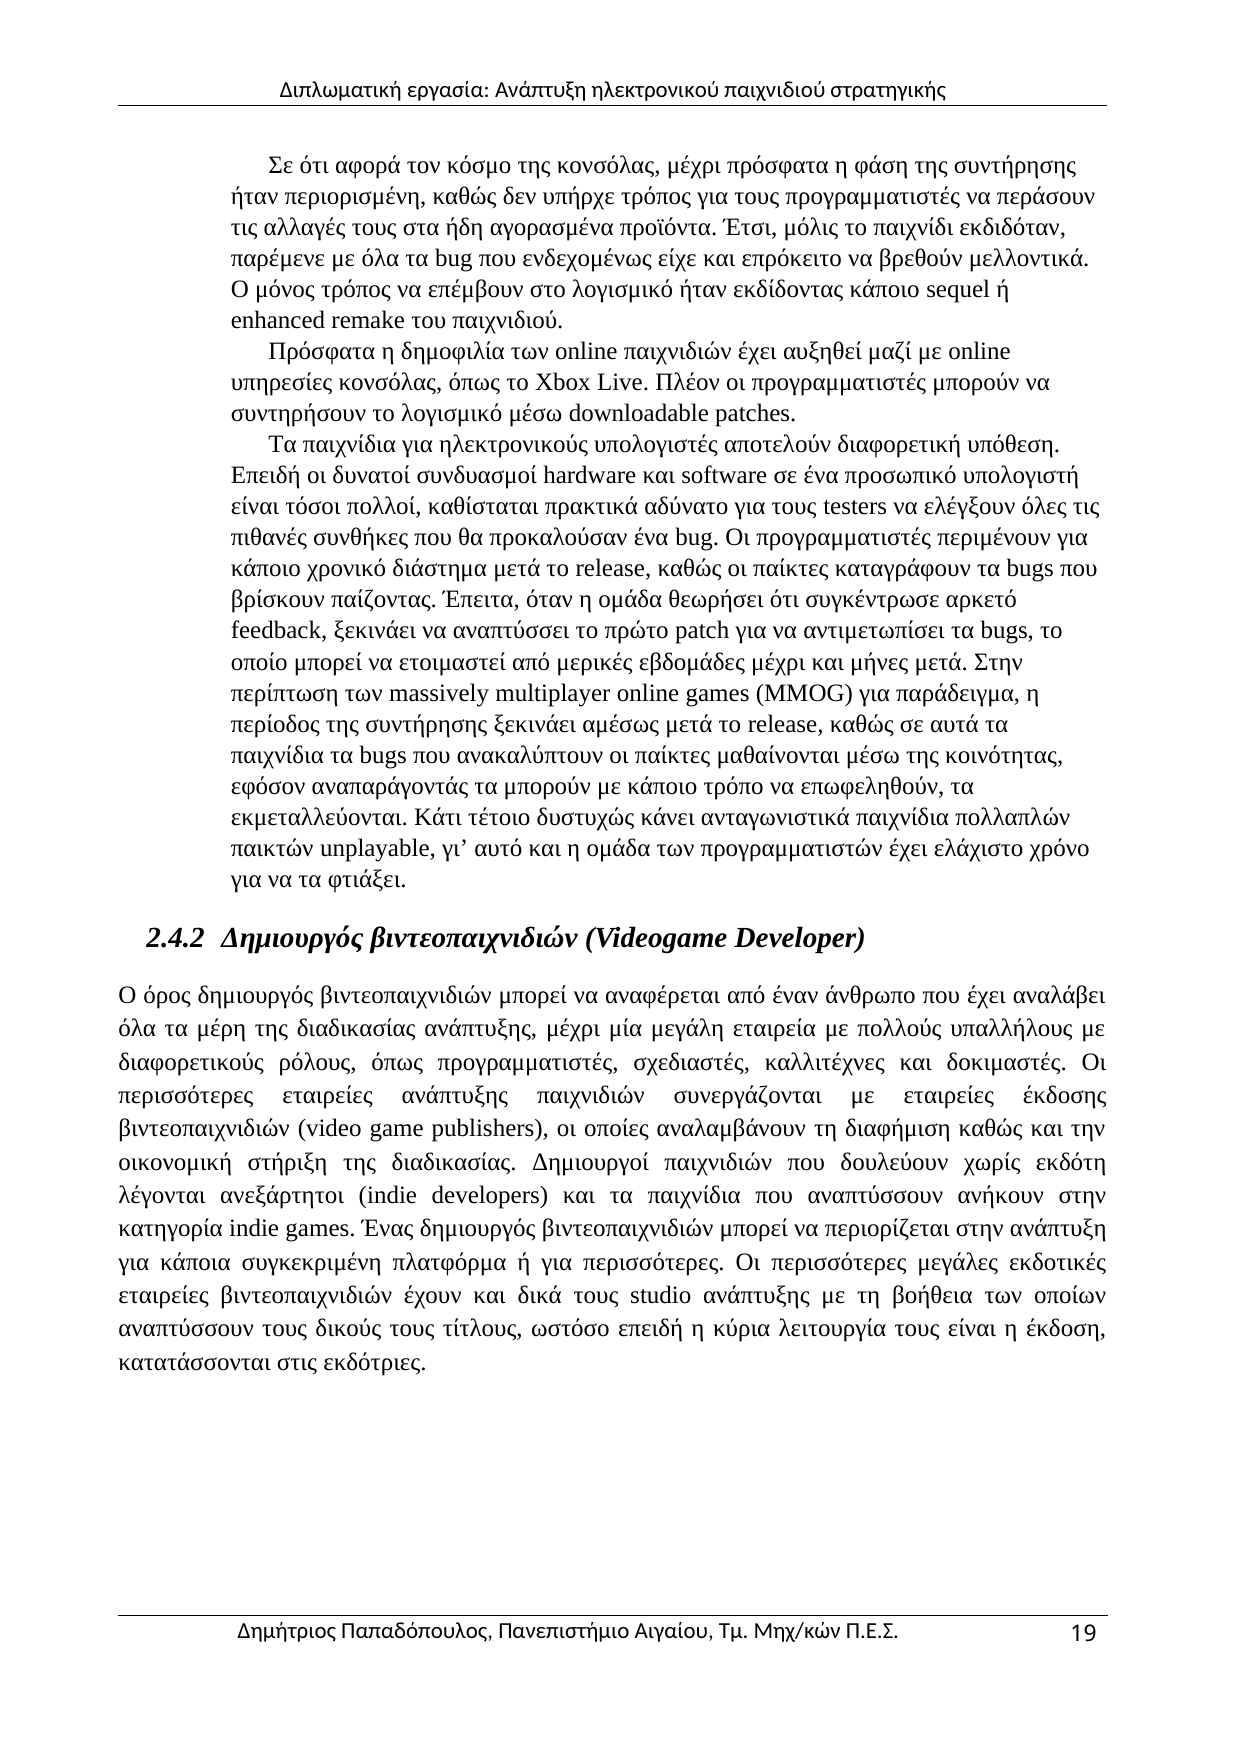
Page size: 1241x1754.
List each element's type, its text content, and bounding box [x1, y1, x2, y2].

list Τα παιχνίδια για ηλεκτρονικούς υπολογιστές αποτελούν διαφορετική υπόθεση. Επειδή οι δυνατοί συνδυασμοί hardware και software σε ένα προσωπικό υπολογιστή είναι τόσοι πολλοί, καθίσταται πρακτικά αδύνατο για τους testers να ελέγξουν όλες τις πιθανές συνθήκες που θα προκαλούσαν ένα bug. Οι προγραμματιστές περιμένουν για κάποιο χρονικό διάστημα μετά το release, καθώς οι παίκτες καταγράφουν τα bugs που βρίσκουν παίζοντας. Έπειτα, όταν η ομάδα θεωρήσει ότι συγκέντρωσε αρκετό feedback, ξεκινάει να αναπτύσσει το πρώτο patch για να αντιμετωπίσει τα bugs, το οποίο μπορεί να ετοιμαστεί από μερικές εβδομάδες μέχρι και μήνες μετά. Στην περίπτωση των massively multiplayer online games (MMOG) για παράδειγμα, η περίοδος της συντήρησης ξεκινάει αμέσως μετά το release, καθώς σε αυτά τα παιχνίδια τα bugs που ανακαλύπτουν οι παίκτες μαθαίνονται μέσω της κοινότητας, εφόσον αναπαράγοντάς τα μπορούν με κάποιο τρόπο να επωφεληθούν, τα εκμεταλλεύονται. Κάτι τέτοιο δυστυχώς κάνει ανταγωνιστικά παιχνίδια πολλαπλών παικτών unplayable, γι’ αυτό και η ομάδα των προγραμματιστών έχει ελάχιστο χρόνο για να τα φτιάξει. [231, 429, 1107, 893]
text Ο όρος δημιουργός βιντεοπαιχνιδιών μπορεί να αναφέρεται από έναν άνθρωπο που έχει αναλάβει όλα τα μέρη της διαδικασίας ανάπτυξης, μέχρι μία μεγάλη εταιρεία με πολλούς υπαλλήλους με διαφορετικούς ρόλους, όπως προγραμματιστές, σχεδιαστές, καλλιτέχνες και δοκιμαστές. Οι περισσότερες εταιρείες ανάπτυξης παιχνιδιών συνεργάζονται με εταιρείες έκδοσης βιντεοπαιχνιδιών (video game publishers), οι οποίες αναλαμβάνουν τη διαφήμιση καθώς και την οικονομική στήριξη της διαδικασίας. Δημιουργοί παιχνιδιών που δουλεύουν χωρίς εκδότη λέγονται ανεξάρτητοι (indie developers) και τα παιχνίδια που αναπτύσσουν ανήκουν στην κατηγορία indie games. Ένας δημιουργός βιντεοπαιχνιδιών μπορεί να περιορίζεται στην ανάπτυξη για κάποια συγκεκριμένη πλατφόρμα ή για περισσότερες. Οι περισσότερες μεγάλες εκδοτικές εταιρείες βιντεοπαιχνιδιών έχουν και δικά τους studio ανάπτυξης με τη βοήθεια των οποίων αναπτύσσουν τους δικούς τους τίτλους, ωστόσο επειδή η κύρια λειτουργία τους είναι η έκδοση, κατατάσσονται στις εκδότριες. [118, 977, 1107, 1377]
list Πρόσφατα η δημοφιλία των online παιχνιδιών έχει αυξηθεί μαζί με online υπηρεσίες κονσόλας, όπως το Xbox Live. Πλέον οι προγραμματιστές μπορούν να συντηρήσουν το λογισμικό μέσω downloadable patches. [231, 336, 1107, 427]
list Σε ότι αφορά τον κόσμο της κονσόλας, μέχρι πρόσφατα η φάση της συντήρησης ήταν περιορισμένη, καθώς δεν υπήρχε τρόπος για τους προγραμματιστές να περάσουν τις αλλαγές τους στα ήδη αγορασμένα προϊόντα. Έτσι, μόλις το παιχνίδι εκδιδόταν, παρέμενε με όλα τα bug που ενδεχομένως είχε και επρόκειτο να βρεθούν μελλοντικά. Ο μόνος τρόπος να επέμβουν στο λογισμικό ήταν εκδίδοντας κάποιο sequel ή enhanced remake του παιχνιδιού. [231, 150, 1107, 334]
subtitle Δημιουργός βιντεοπαιχνιδιών (Videogame Developer) [146, 920, 1113, 953]
